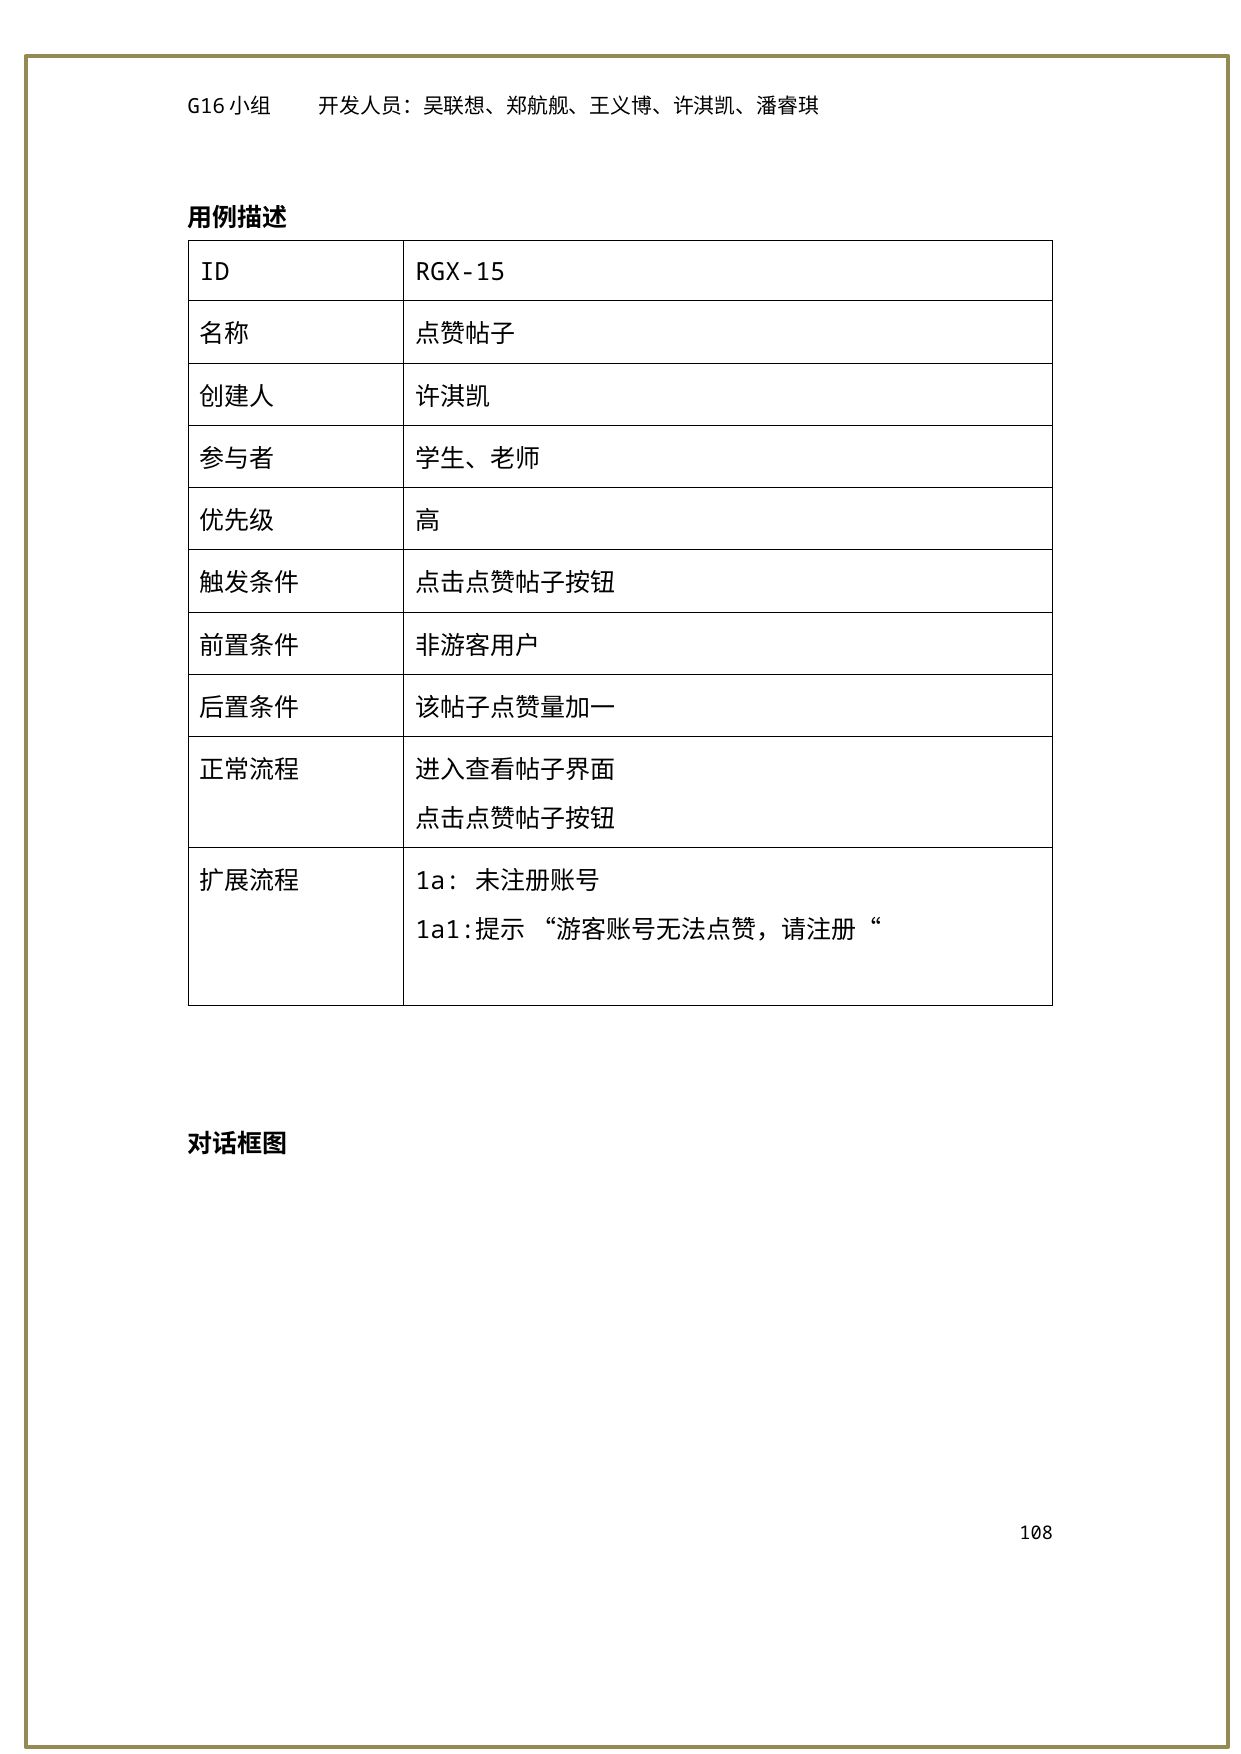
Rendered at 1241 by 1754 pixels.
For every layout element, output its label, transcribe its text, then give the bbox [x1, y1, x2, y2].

table_cell 参与者 [189, 426, 403, 487]
table_cell 1a: 未注册账号 1a1:提示 “游客账号无法点赞，请注册“ [404, 848, 1052, 1005]
table_header RGX-15 [404, 241, 1052, 300]
table_cell 创建人 [189, 364, 403, 425]
table_cell 点击点赞帖子按钮 [404, 550, 1052, 612]
table_cell 该帖子点赞量加一 [404, 675, 1052, 736]
table_header ID [189, 241, 403, 300]
table_cell 后置条件 [189, 675, 403, 736]
table_cell 名称 [189, 301, 403, 362]
table_cell 点赞帖子 [404, 301, 1052, 362]
table_cell 非游客用户 [404, 613, 1052, 674]
table_cell 进入查看帖子界面 点击点赞帖子按钮 [404, 737, 1052, 847]
table_cell 前置条件 [189, 613, 403, 674]
table_cell 扩展流程 [189, 848, 403, 1005]
table_cell 优先级 [189, 488, 403, 549]
table_cell 高 [404, 488, 1052, 549]
table_cell 学生、老师 [404, 426, 1052, 487]
table_cell 触发条件 [189, 550, 403, 612]
subtitle 对话框图 [187, 1124, 1053, 1160]
table_cell 正常流程 [189, 737, 403, 847]
subtitle 用例描述 [187, 197, 1053, 233]
table_cell 许淇凯 [404, 364, 1052, 425]
